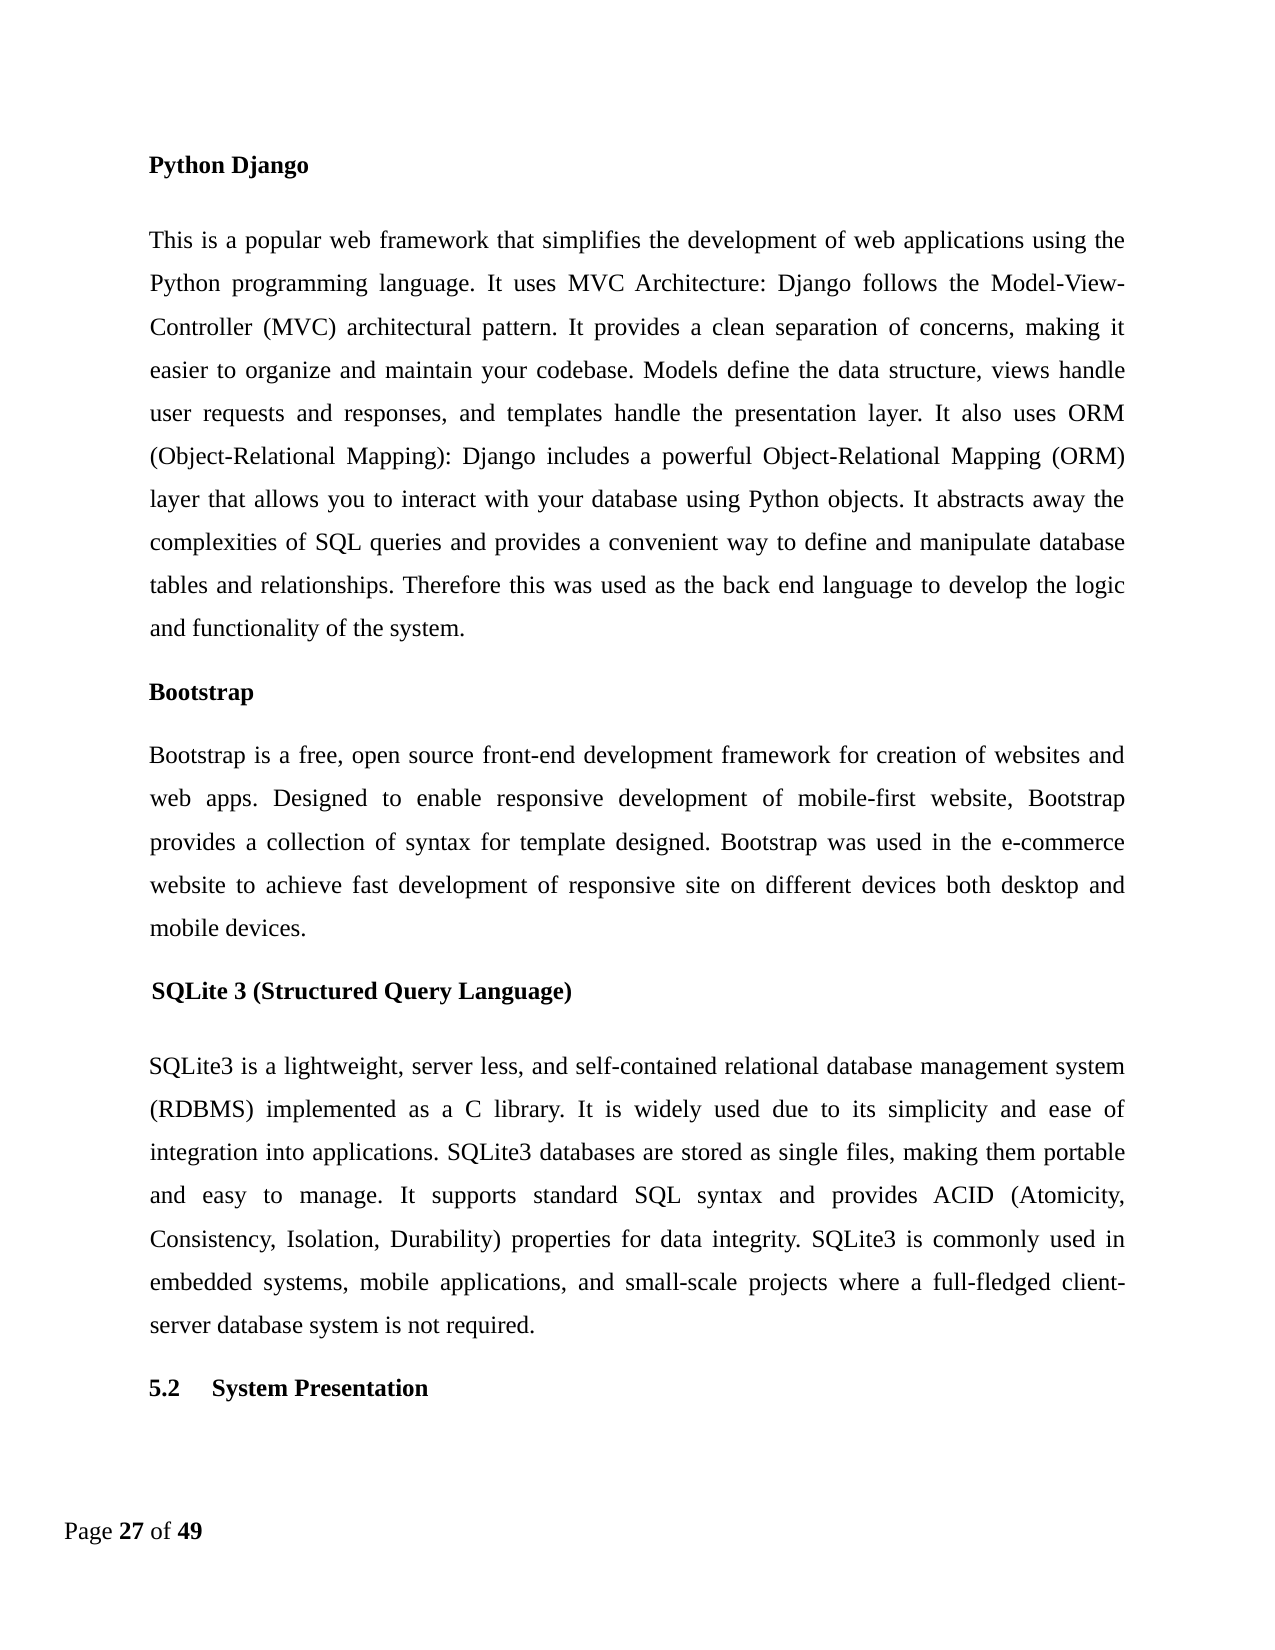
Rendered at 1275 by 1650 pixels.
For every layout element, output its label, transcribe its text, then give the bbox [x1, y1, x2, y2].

subtitle Python Django [148, 150, 1131, 179]
text 5.2 System Presentation [148, 1373, 1126, 1402]
text Bootstrap is a free, open source front-end development framework for creation of websites and web apps. Designed to enable responsive development of mobile-first website, Bootstrap provides a collection of syntax for template designed. Bootstrap was used in the e-commerce website to achieve fast development of responsive site on different devices both desktop and mobile devices. [148, 740, 1126, 942]
text Bootstrap [148, 677, 1126, 706]
subtitle SQLite 3 (Structured Query Language) [64, 976, 1131, 1005]
text This is a popular web framework that simplifies the development of web applications using the Python programming language. It uses MVC Architecture: Django follows the Model-View-Controller (MVC) architectural pattern. It provides a clean separation of concerns, making it easier to organize and maintain your codebase. Models define the data structure, views handle user requests and responses, and templates handle the presentation layer. It also uses ORM (Object-Relational Mapping): Django includes a powerful Object-Relational Mapping (ORM) layer that allows you to interact with your database using Python objects. It abstracts away the complexities of SQL queries and provides a convenient way to define and manipulate database tables and relationships. Therefore this was used as the back end language to develop the logic and functionality of the system. [148, 225, 1126, 642]
text SQLite3 is a lightweight, server less, and self-contained relational database management system (RDBMS) implemented as a C library. It is widely used due to its simplicity and ease of integration into applications. SQLite3 databases are stored as single files, making them portable and easy to manage. It supports standard SQL syntax and provides ACID (Atomicity, Consistency, Isolation, Durability) properties for data integrity. SQLite3 is commonly used in embedded systems, mobile applications, and small-scale projects where a full-fledged client-server database system is not required. [148, 1051, 1126, 1339]
